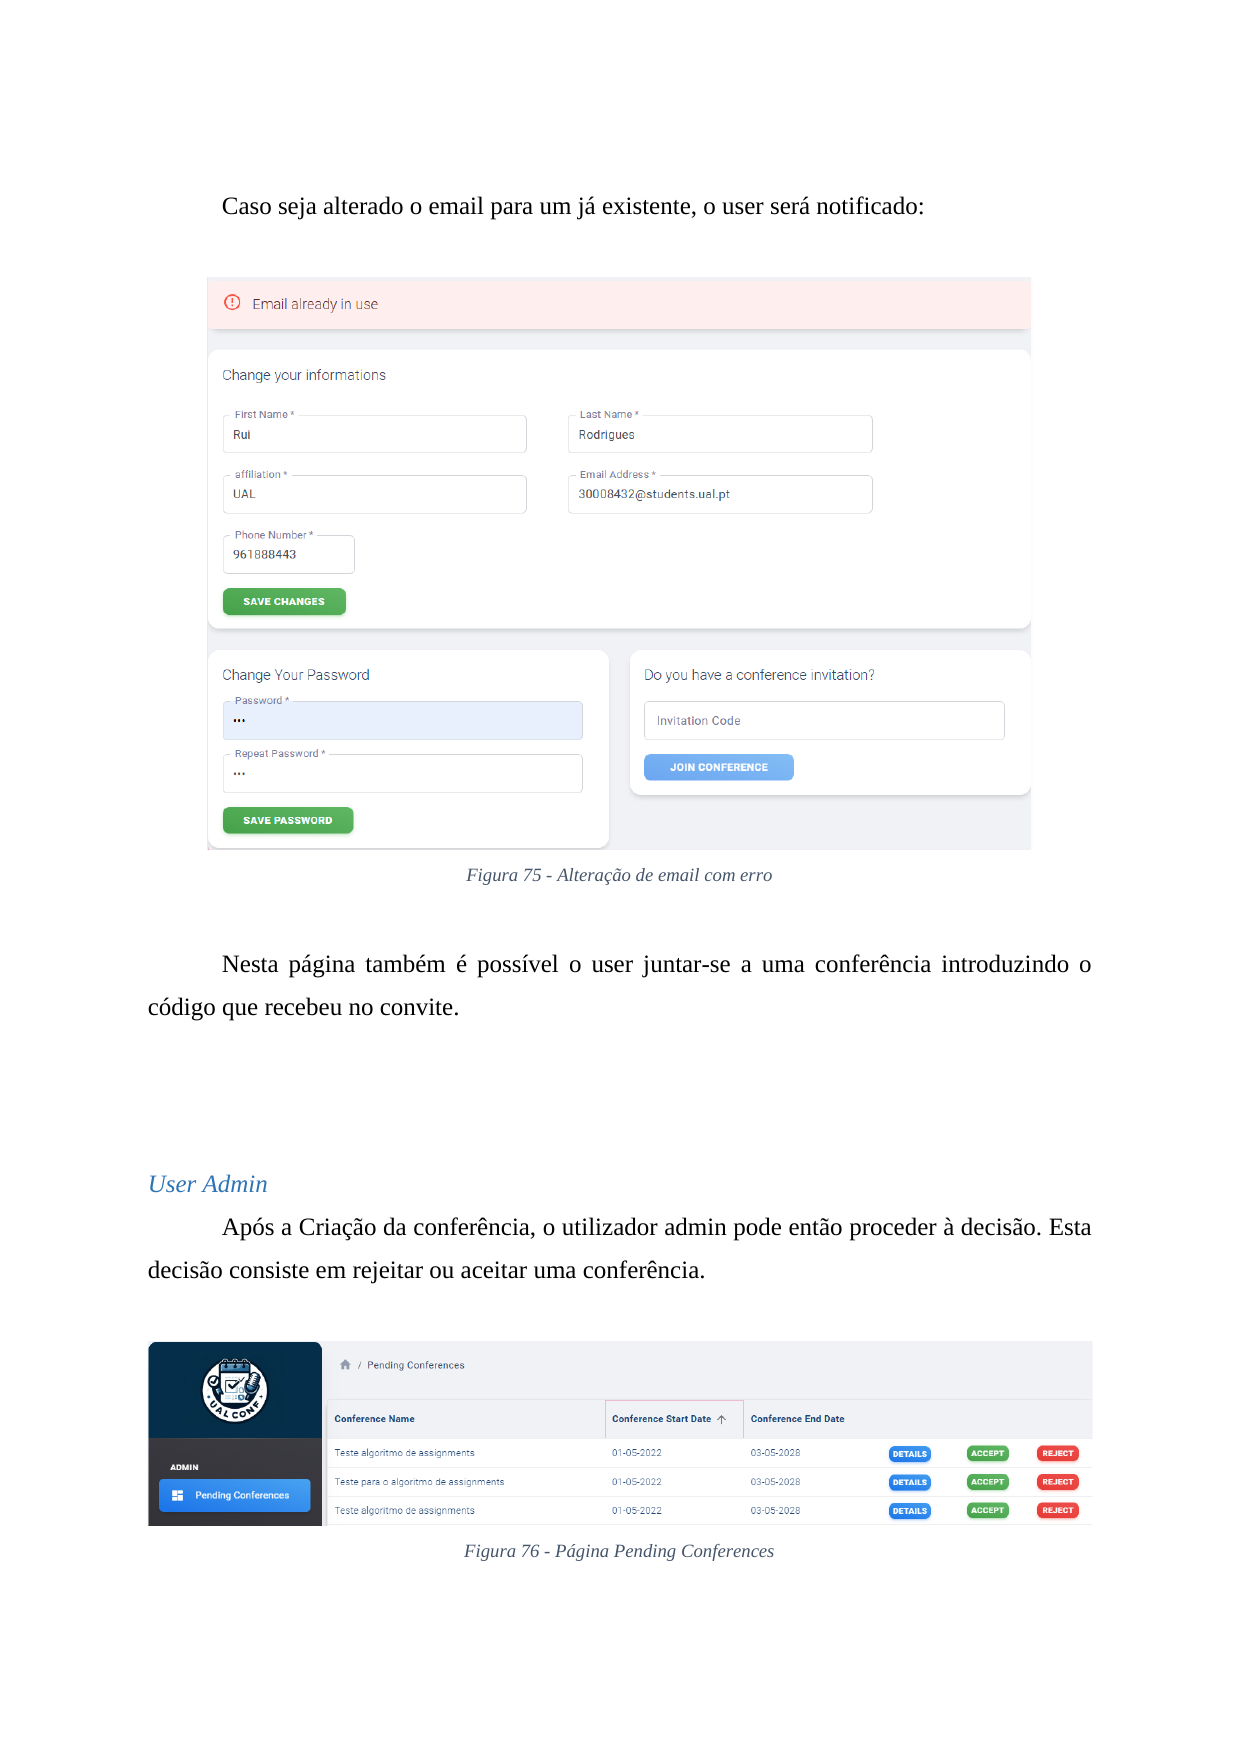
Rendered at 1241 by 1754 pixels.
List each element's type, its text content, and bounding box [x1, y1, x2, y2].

picture [147, 1341, 1093, 1526]
picture [207, 277, 1033, 850]
subtitle User Admin [148, 1169, 1092, 1198]
list Nesta página também é possível o user juntar-se a uma conferência introduzindo o código que recebeu no convite. [148, 949, 1092, 1021]
text Figura 76 - Página Pending Conferences [148, 1540, 1092, 1562]
text Figura 75 - Alteração de email com erro [148, 864, 1092, 885]
text Após a Criação da conferência, o utilizador admin pode então proceder à decisão. Esta decisão consiste em rejeitar ou aceitar uma conferência. [148, 1212, 1092, 1284]
list Caso seja alterado o email para um já existente, o user será notificado: [148, 191, 1092, 219]
